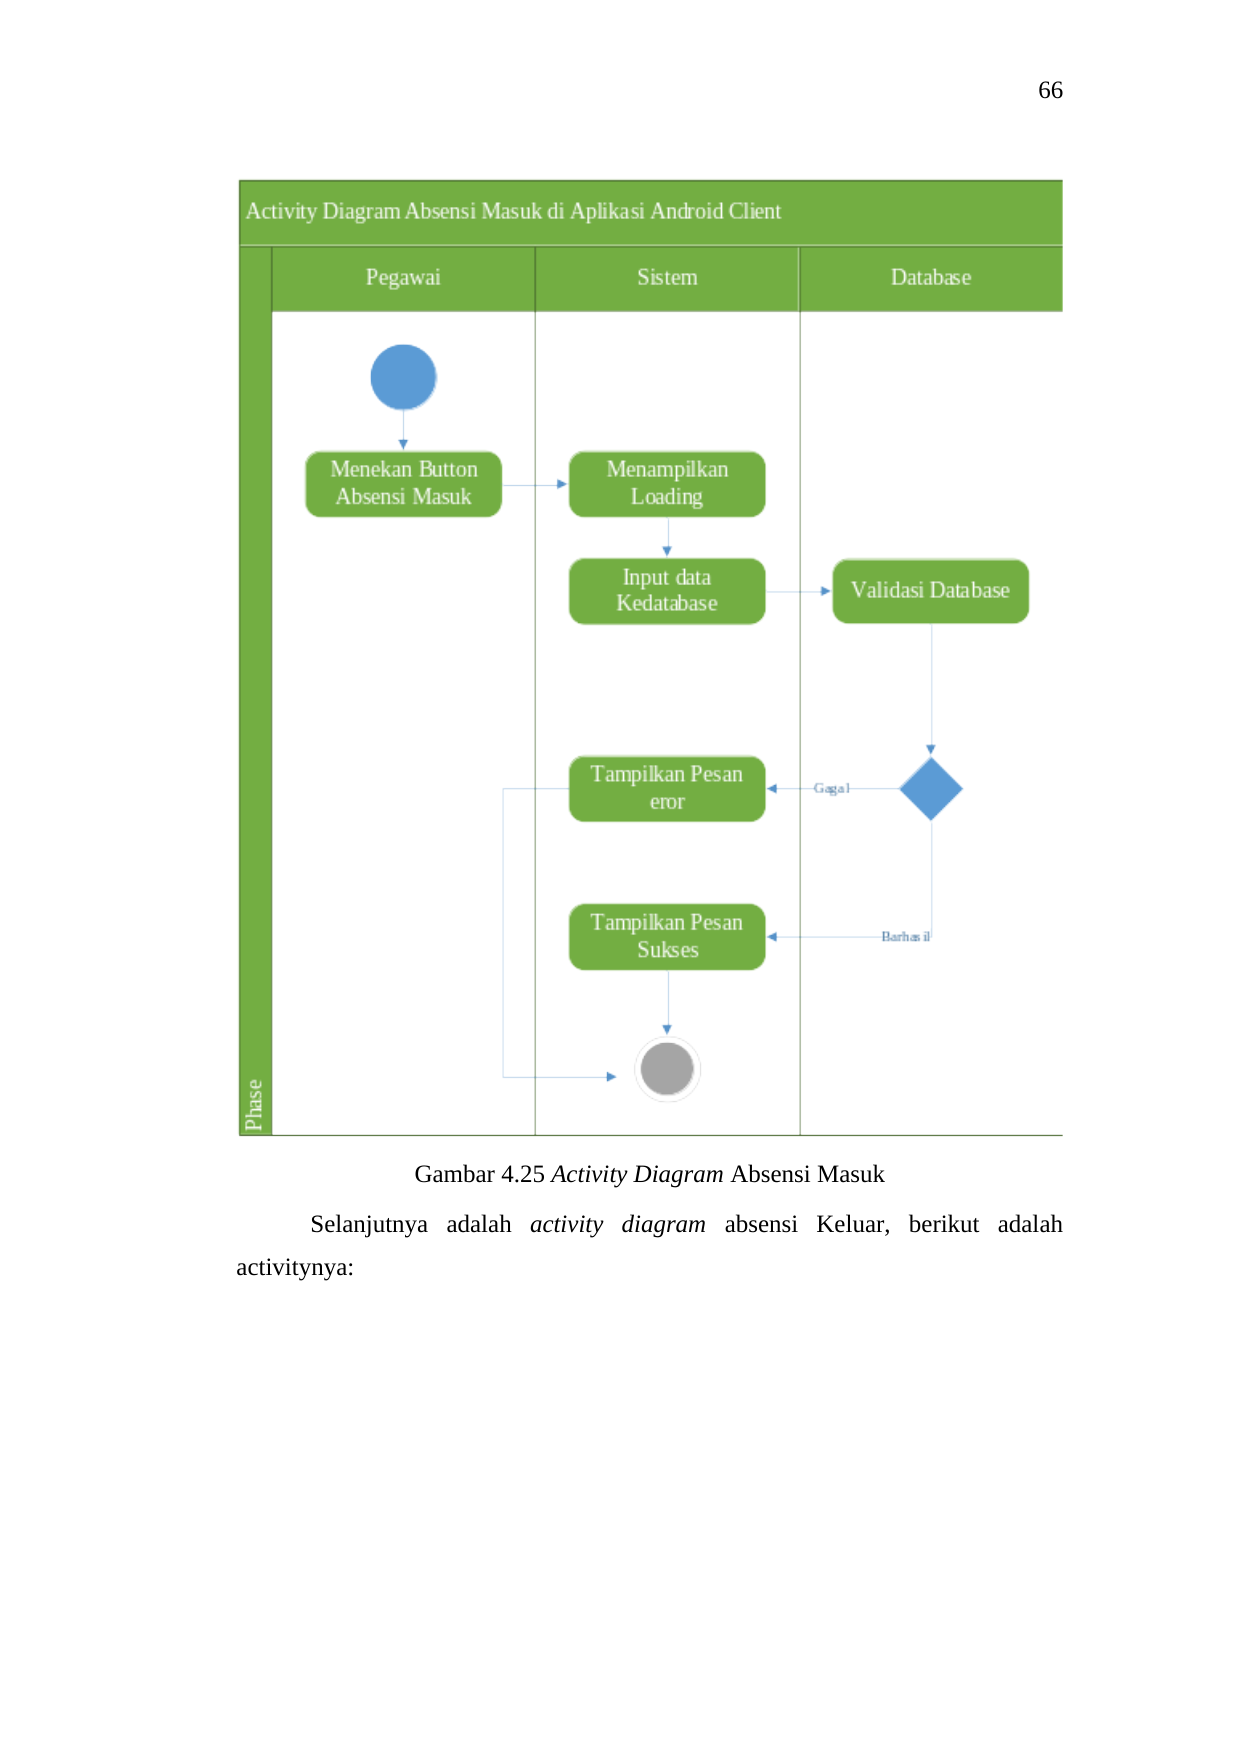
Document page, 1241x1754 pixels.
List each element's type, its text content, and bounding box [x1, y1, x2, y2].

text Selanjutnya adalah activity diagram absensi Keluar, berikut adalah activitynya: [236, 1209, 1063, 1281]
